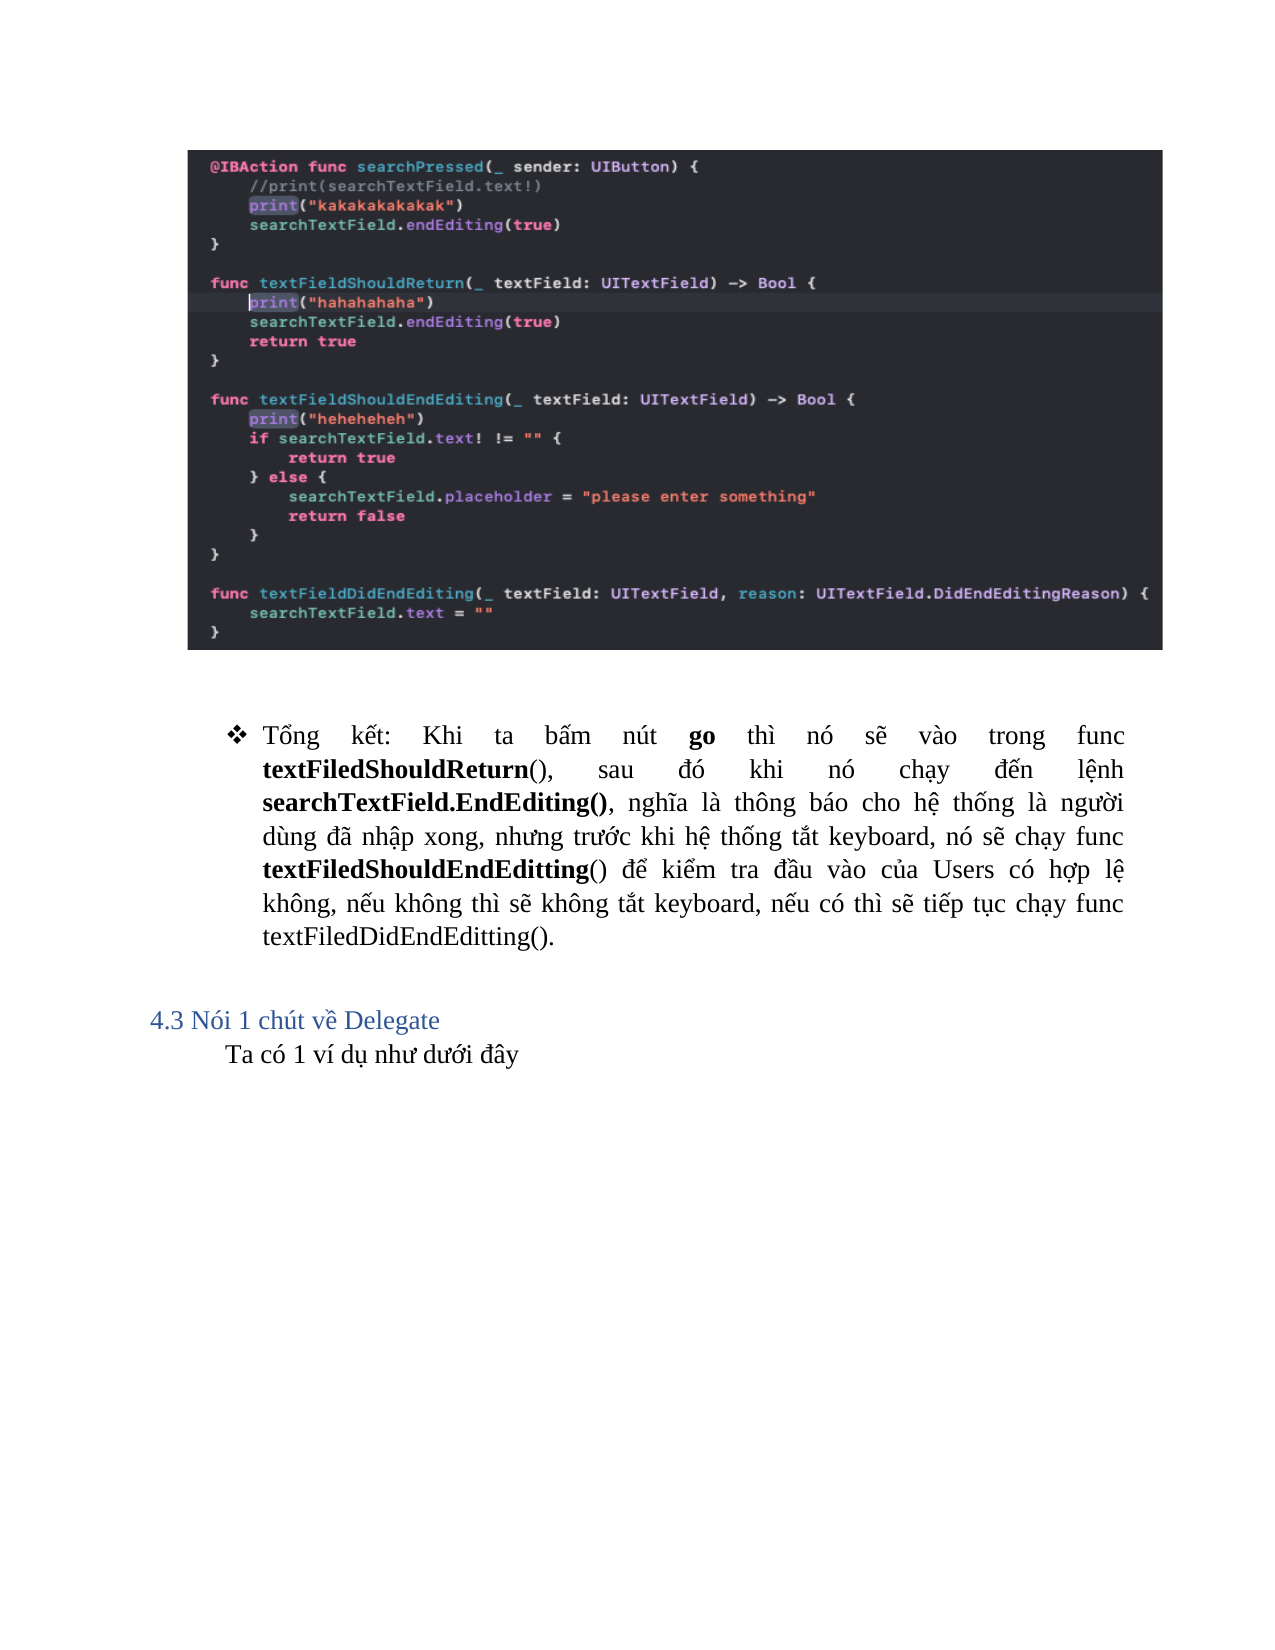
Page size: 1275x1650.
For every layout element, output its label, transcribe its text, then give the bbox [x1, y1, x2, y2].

subtitle 4.3 Nói 1 chút về Delegate [150, 1004, 1125, 1035]
list Ta có 1 ví dụ như dưới đây [225, 1038, 1125, 1069]
picture [187, 150, 1163, 650]
list Tổng kết: Khi ta bấm nút go thì nó sẽ vào trong func textFiledShouldReturn(), sau đó khi nó chạy đến lệnh searchTextField.EndEditing(), nghĩa là thông báo cho hệ thống là người dùng đã nhập xong, nhưng trước khi hệ thống tắt keyboard, nó sẽ chạy func textFiledShouldEndEditting() để kiểm tra đầu vào của Users có hợp lệ không, nếu không thì sẽ không tắt keyboard, nếu có thì sẽ tiếp tục chạy func textFiledDidEndEditting(). [225, 719, 1125, 952]
